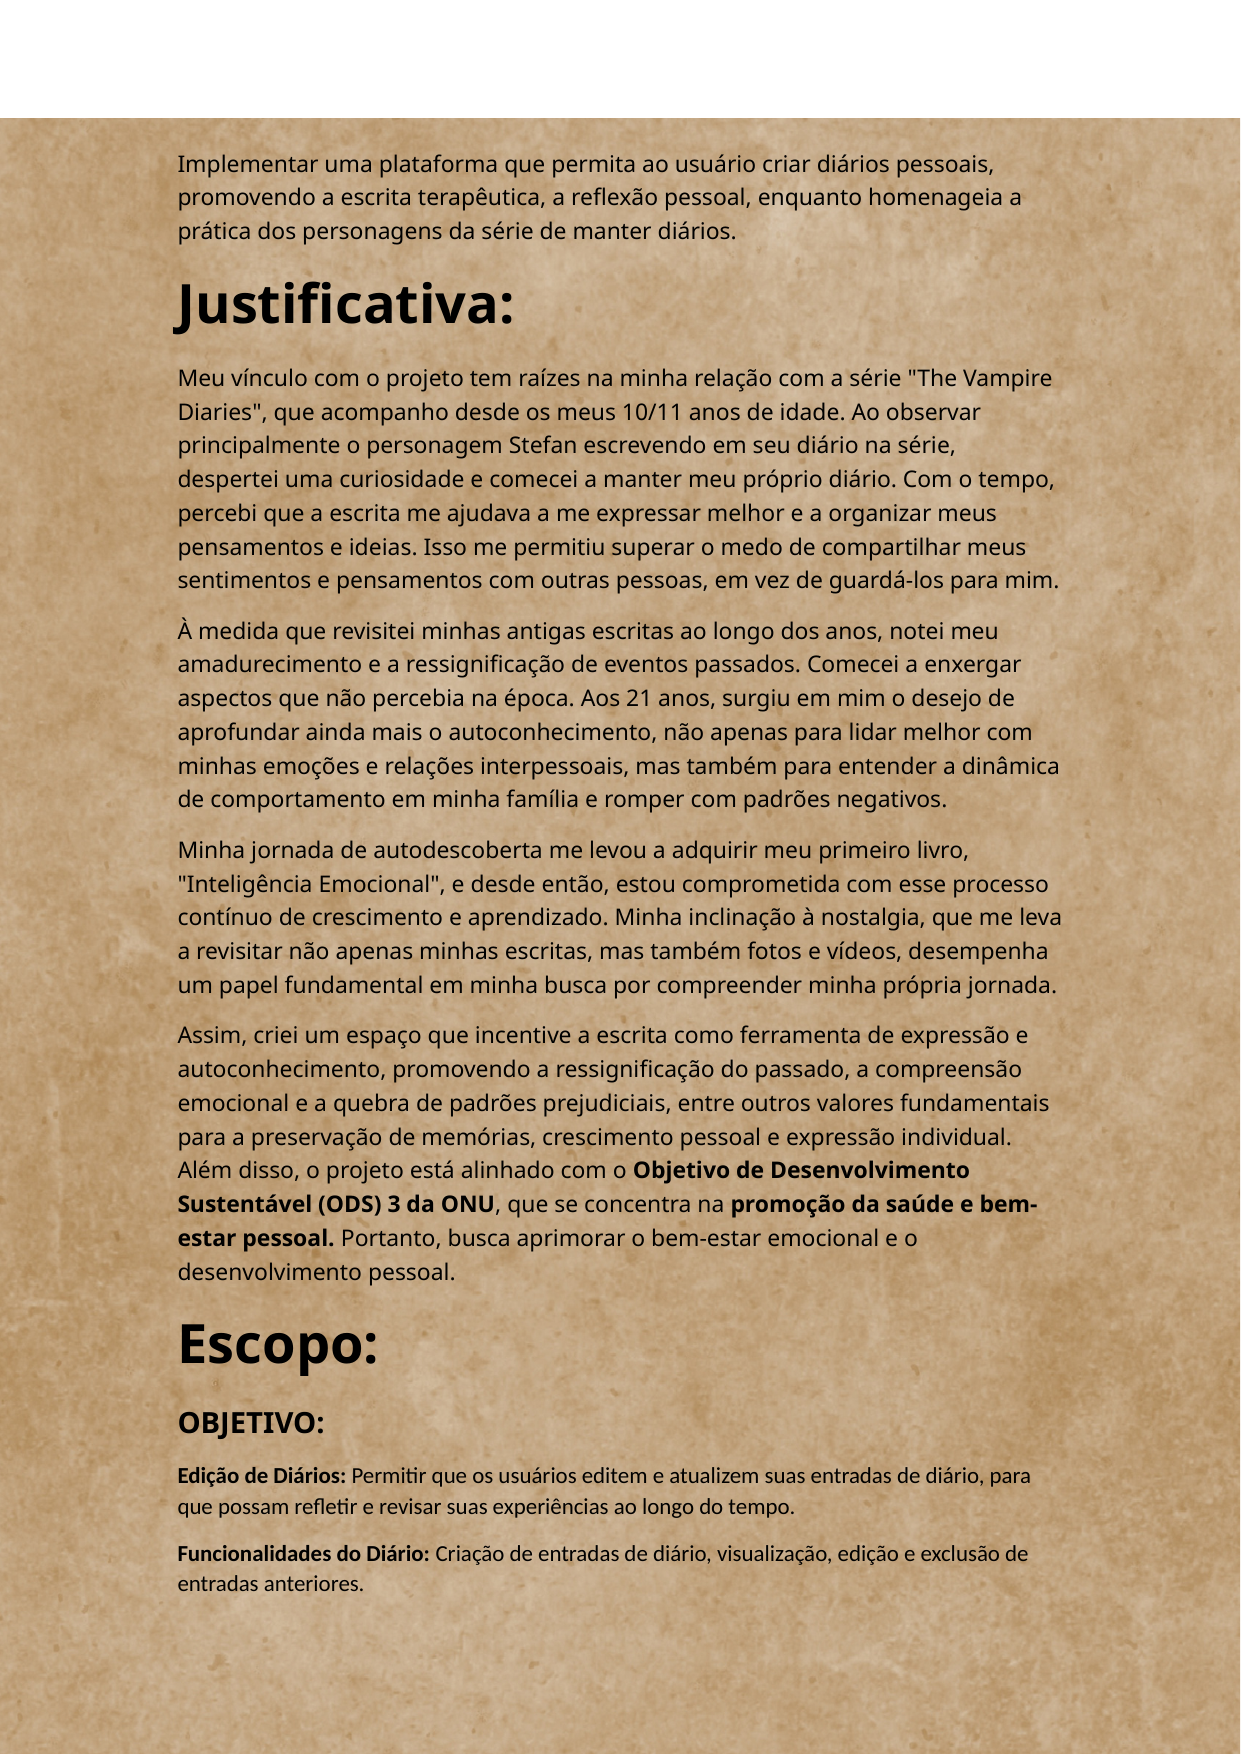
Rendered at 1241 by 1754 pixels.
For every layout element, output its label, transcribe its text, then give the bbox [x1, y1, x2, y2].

text Funcionalidades do Diário: Criação de entradas de diário, visualização, edição e exclusão de entradas anteriores. [177, 1539, 1063, 1597]
text Implementar uma plataforma que permita ao usuário criar diários pessoais, promovendo a escrita terapêutica, a reflexão pessoal, enquanto homenageia a prática dos personagens da série de manter diários. [177, 148, 1063, 246]
text OBJETIVO: [177, 1402, 1063, 1442]
text Edição de Diários: Permitir que os usuários editem e atualizem suas entradas de diário, para que possam refletir e revisar suas experiências ao longo do tempo. [177, 1462, 1063, 1520]
picture [0, 118, 1241, 1754]
text À medida que revisitei minhas antigas escritas ao longo dos anos, notei meu amadurecimento e a ressignificação de eventos passados. Comecei a enxergar aspectos que não percebia na época. Aos 21 anos, surgiu em mim o desejo de aprofundar ainda mais o autoconhecimento, não apenas para lidar melhor com minhas emoções e relações interpessoais, mas também para entender a dinâmica de comportamento em minha família e romper com padrões negativos. [177, 615, 1063, 815]
text Meu vínculo com o projeto tem raízes na minha relação com a série "The Vampire Diaries", que acompanho desde os meus 10/11 anos de idade. Ao observar principalmente o personagem Stefan escrevendo em seu diário na série, despertei uma curiosidade e comecei a manter meu próprio diário. Com o tempo, percebi que a escrita me ajudava a me expressar melhor e a organizar meus pensamentos e ideias. Isso me permitiu superar o medo de compartilhar meus sentimentos e pensamentos com outras pessoas, em vez de guardá-los para mim. [177, 362, 1063, 596]
text Escopo: [177, 1306, 1063, 1380]
text Justificativa: [177, 266, 1063, 339]
text Assim, criei um espaço que incentive a escrita como ferramenta de expressão e autoconhecimento, promovendo a ressignificação do passado, a compreensão emocional e a quebra de padrões prejudiciais, entre outros valores fundamentais para a preservação de memórias, crescimento pessoal e expressão individual. Além disso, o projeto está alinhado com o Objetivo de Desenvolvimento Sustentável (ODS) 3 da ONU, que se concentra na promoção da saúde e bem-estar pessoal. Portanto, busca aprimorar o bem-estar emocional e o desenvolvimento pessoal. [177, 1019, 1063, 1287]
text Minha jornada de autodescoberta me levou a adquirir meu primeiro livro, "Inteligência Emocional", e desde então, estou comprometida com esse processo contínuo de crescimento e aprendizado. Minha inclinação à nostalgia, que me leva a revisitar não apenas minhas escritas, mas também fotos e vídeos, desempenha um papel fundamental em minha busca por compreender minha própria jornada. [177, 834, 1063, 1000]
